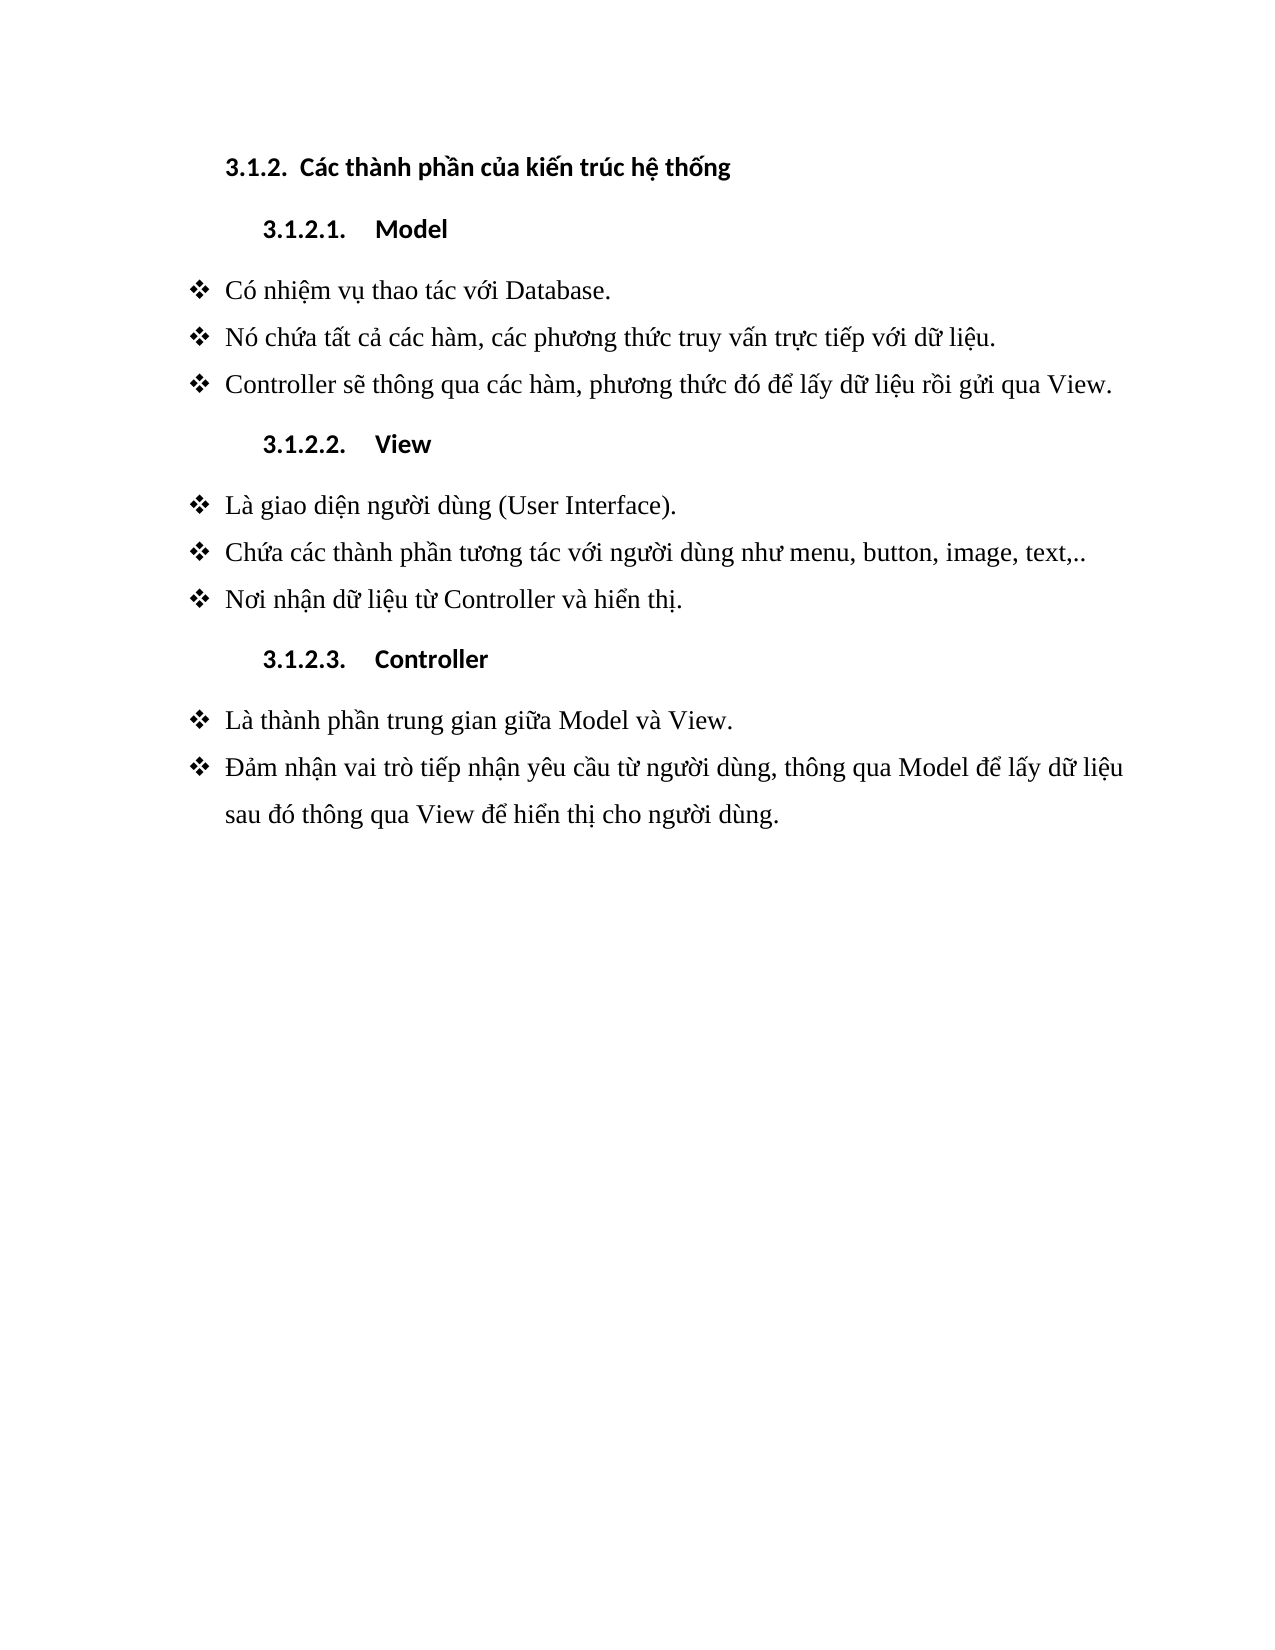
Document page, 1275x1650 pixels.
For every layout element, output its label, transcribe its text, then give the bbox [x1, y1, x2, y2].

list Đảm nhận vai trò tiếp nhận yêu cầu từ người dùng, thông qua Model để lấy dữ liệu sau đó thông qua View để hiển thị cho người dùng. [187, 751, 1125, 829]
subtitle Các thành phần của kiến trúc hệ thống [225, 150, 1125, 183]
list Nơi nhận dữ liệu từ Controller và hiển thị. [187, 583, 1125, 614]
list Controller sẽ thông qua các hàm, phương thức đó để lấy dữ liệu rồi gửi qua View. [187, 368, 1125, 399]
subtitle Controller [262, 642, 1125, 675]
list Là giao diện người dùng (User Interface). [187, 489, 1125, 520]
list Là thành phần trung gian giữa Model và View. [187, 704, 1125, 735]
list Có nhiệm vụ thao tác với Database. [187, 274, 1125, 305]
subtitle Model [262, 212, 1125, 245]
subtitle View [262, 427, 1125, 460]
list Nó chứa tất cả các hàm, các phương thức truy vấn trực tiếp với dữ liệu. [187, 321, 1125, 352]
list Chứa các thành phần tương tác với người dùng như menu, button, image, text,.. [187, 536, 1125, 567]
